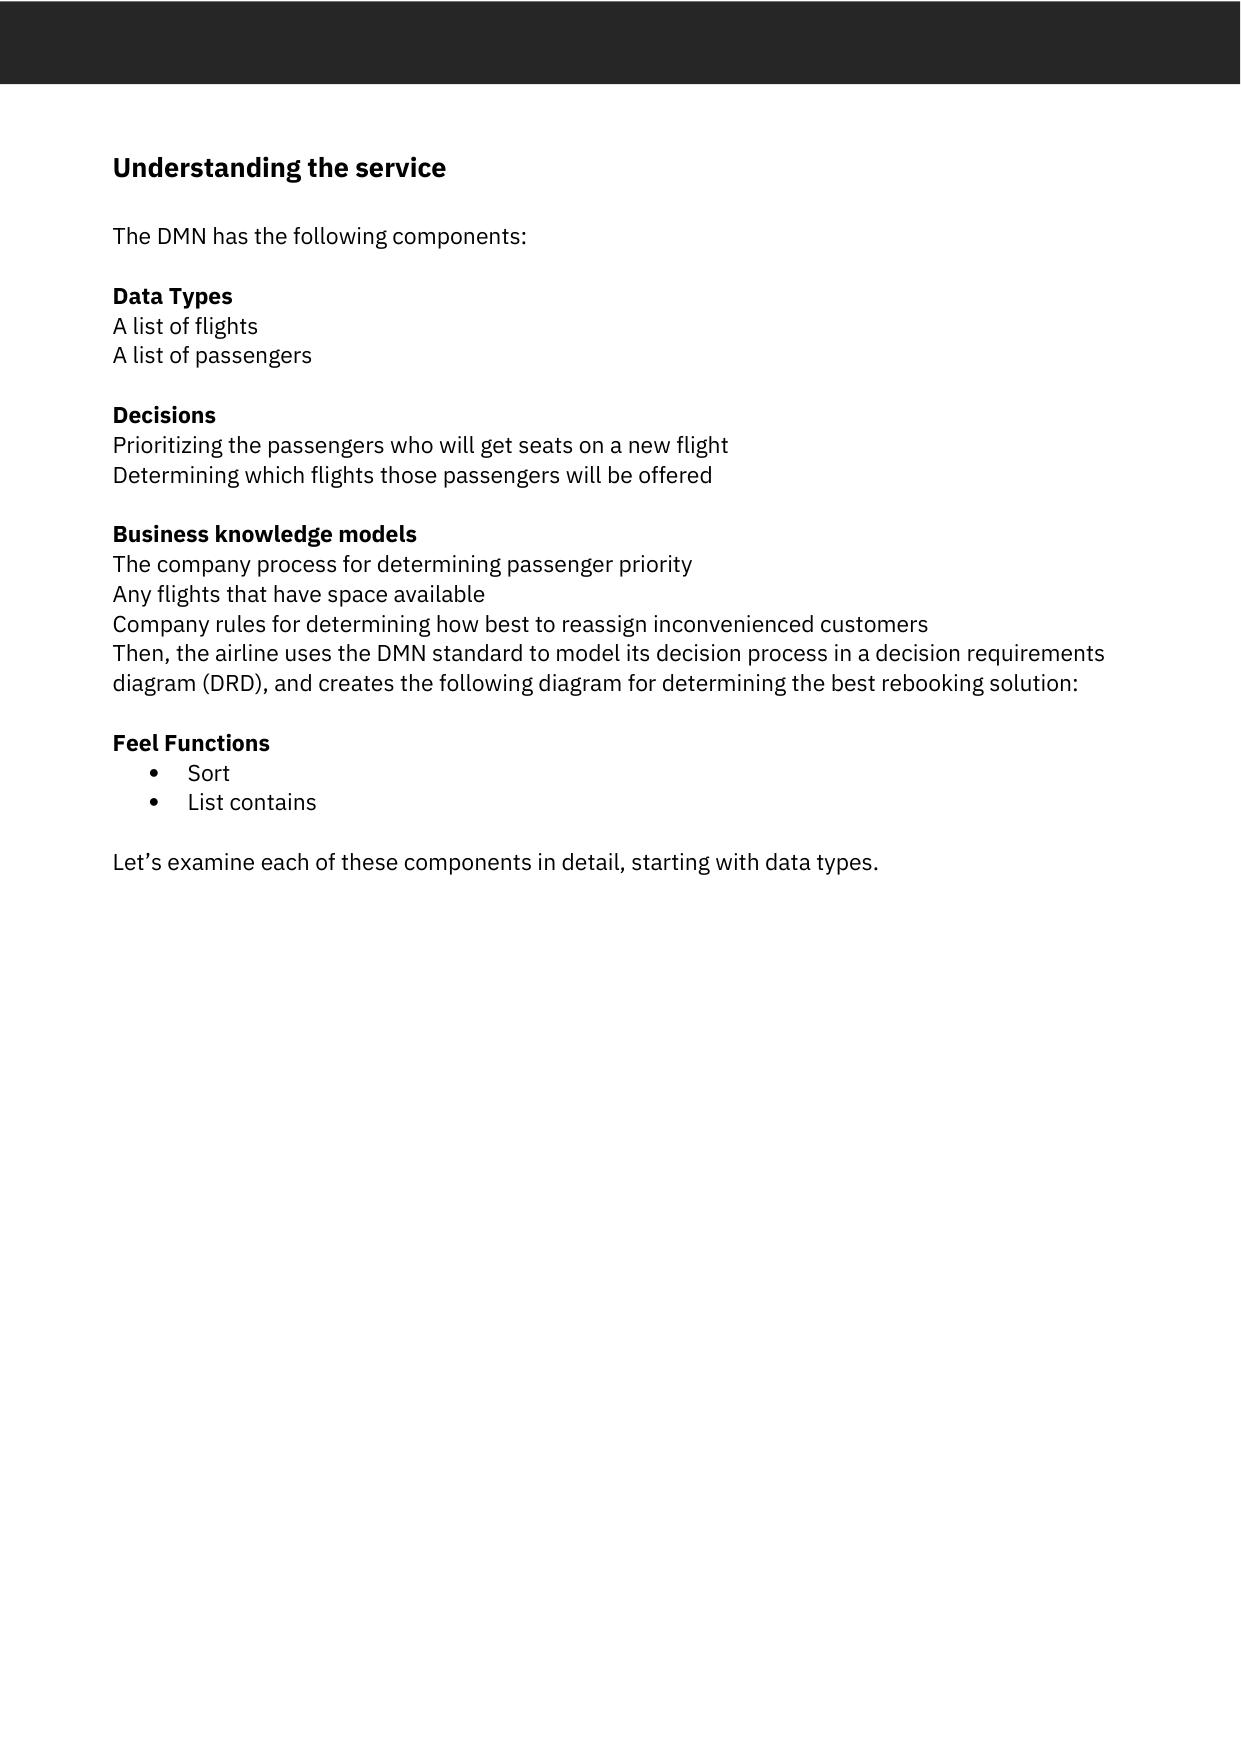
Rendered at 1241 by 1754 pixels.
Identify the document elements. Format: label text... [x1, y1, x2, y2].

text The DMN has the following components: [112, 221, 1128, 251]
subtitle Understanding the service [112, 150, 1128, 185]
text Data Types [112, 281, 1128, 311]
text A list of passengers [112, 340, 1128, 370]
text Let’s examine each of these components in detail, starting with data types. [112, 847, 1128, 877]
text Decisions [112, 400, 1128, 430]
text Company rules for determining how best to reassign inconvenienced customers [112, 608, 1128, 638]
text Determining which flights those passengers will be offered [112, 459, 1128, 489]
list List contains [150, 787, 1128, 817]
text Then, the airline uses the DMN standard to model its decision process in a decision requirements diagram (DRD), and creates the following diagram for determining the best rebooking solution: [112, 638, 1128, 698]
text A list of flights [112, 311, 1128, 340]
text Prioritizing the passengers who will get seats on a new flight [112, 430, 1128, 459]
text Any flights that have space available [112, 579, 1128, 608]
list Sort [150, 757, 1128, 787]
text Business knowledge models [112, 519, 1128, 549]
text Feel Functions [112, 728, 1128, 757]
text The company process for determining passenger priority [112, 549, 1128, 579]
